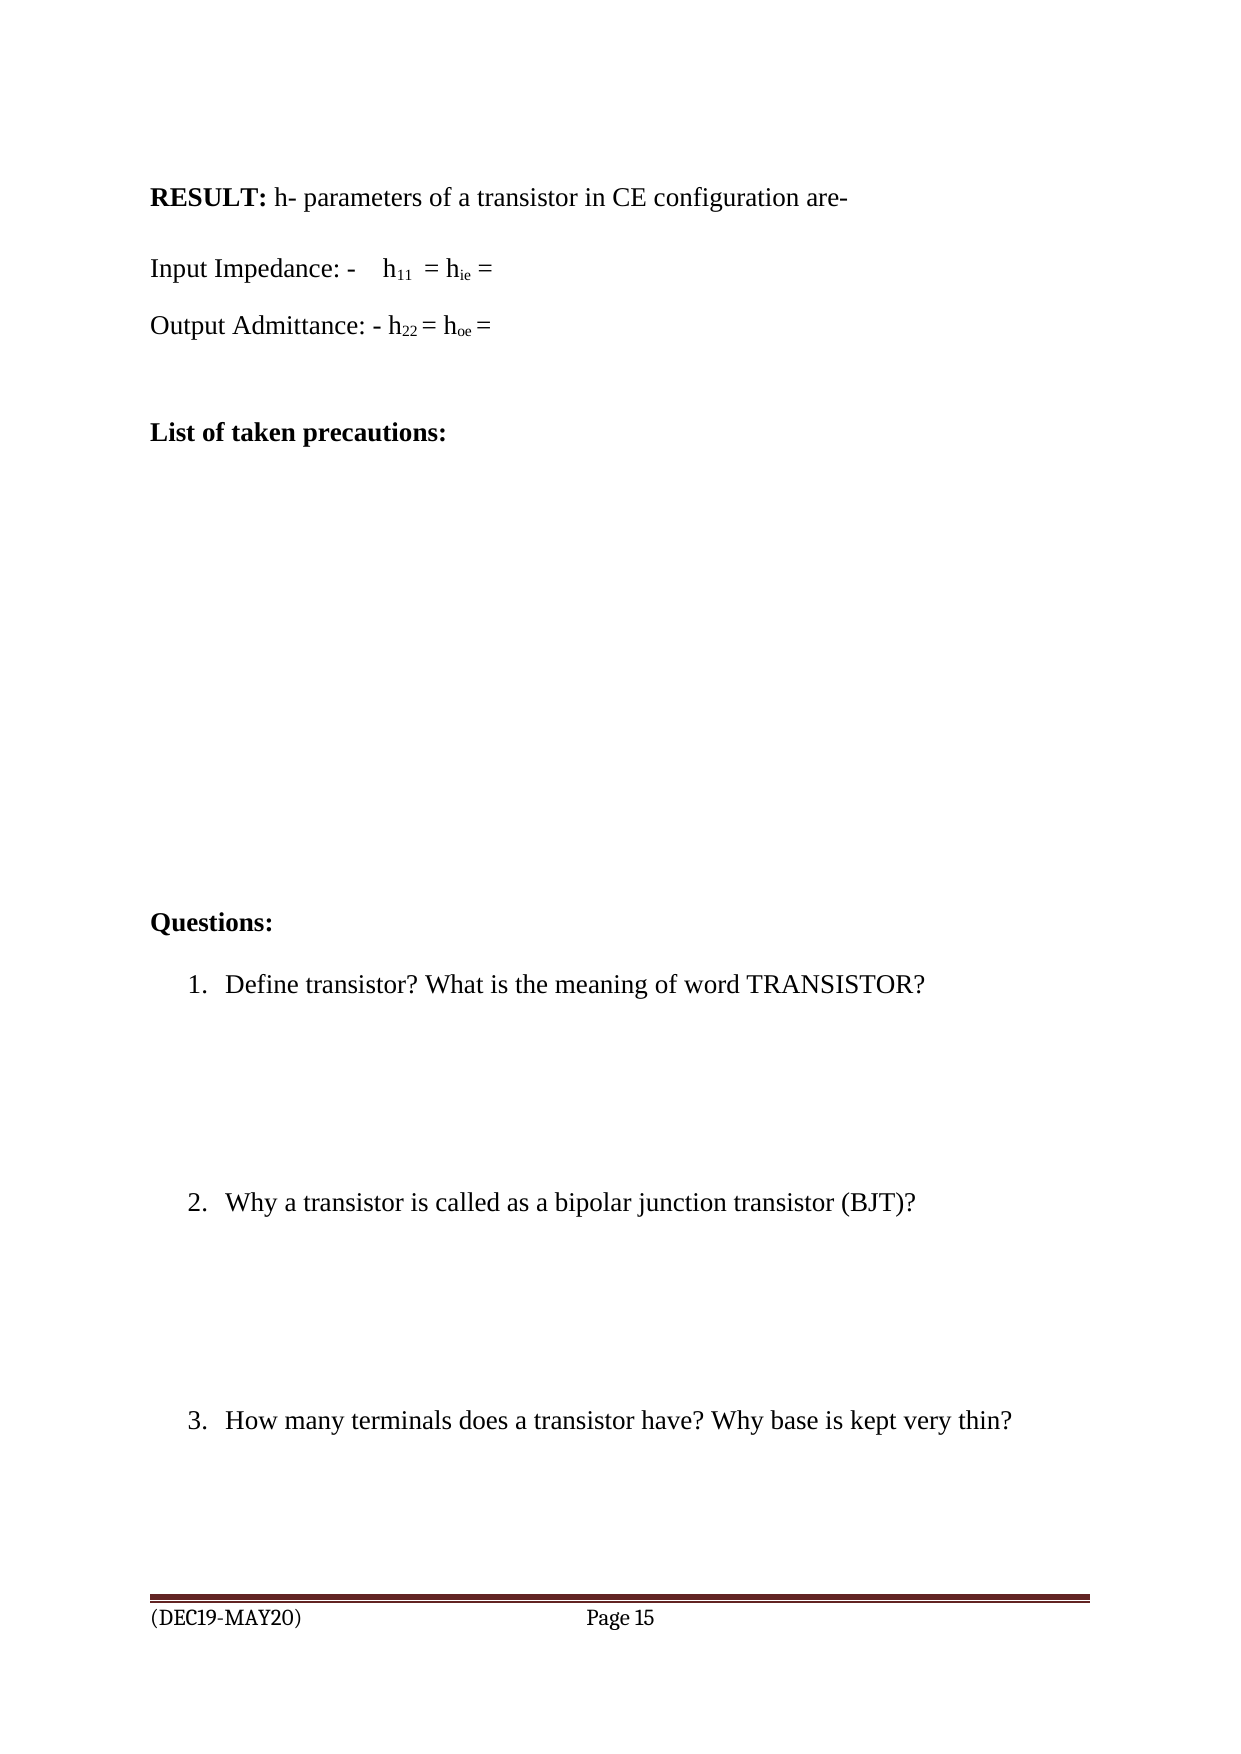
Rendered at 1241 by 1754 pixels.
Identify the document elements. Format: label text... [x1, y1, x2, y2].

list Define transistor? What is the meaning of word TRANSISTOR? [187, 968, 1090, 999]
list Why a transistor is called as a bipolar junction transistor (BJT)? [187, 1186, 1090, 1217]
list List of taken precautions: [150, 416, 1090, 447]
text Questions: [150, 906, 1090, 937]
list Output Admittance: - h22 = hoe = [150, 309, 1090, 340]
text Input Impedance: - h11 = hie = [150, 252, 1090, 283]
list How many terminals does a transistor have? Why base is kept very thin? [187, 1404, 1090, 1436]
list RESULT: h- parameters of a transistor in CE configuration are- [150, 181, 1090, 212]
